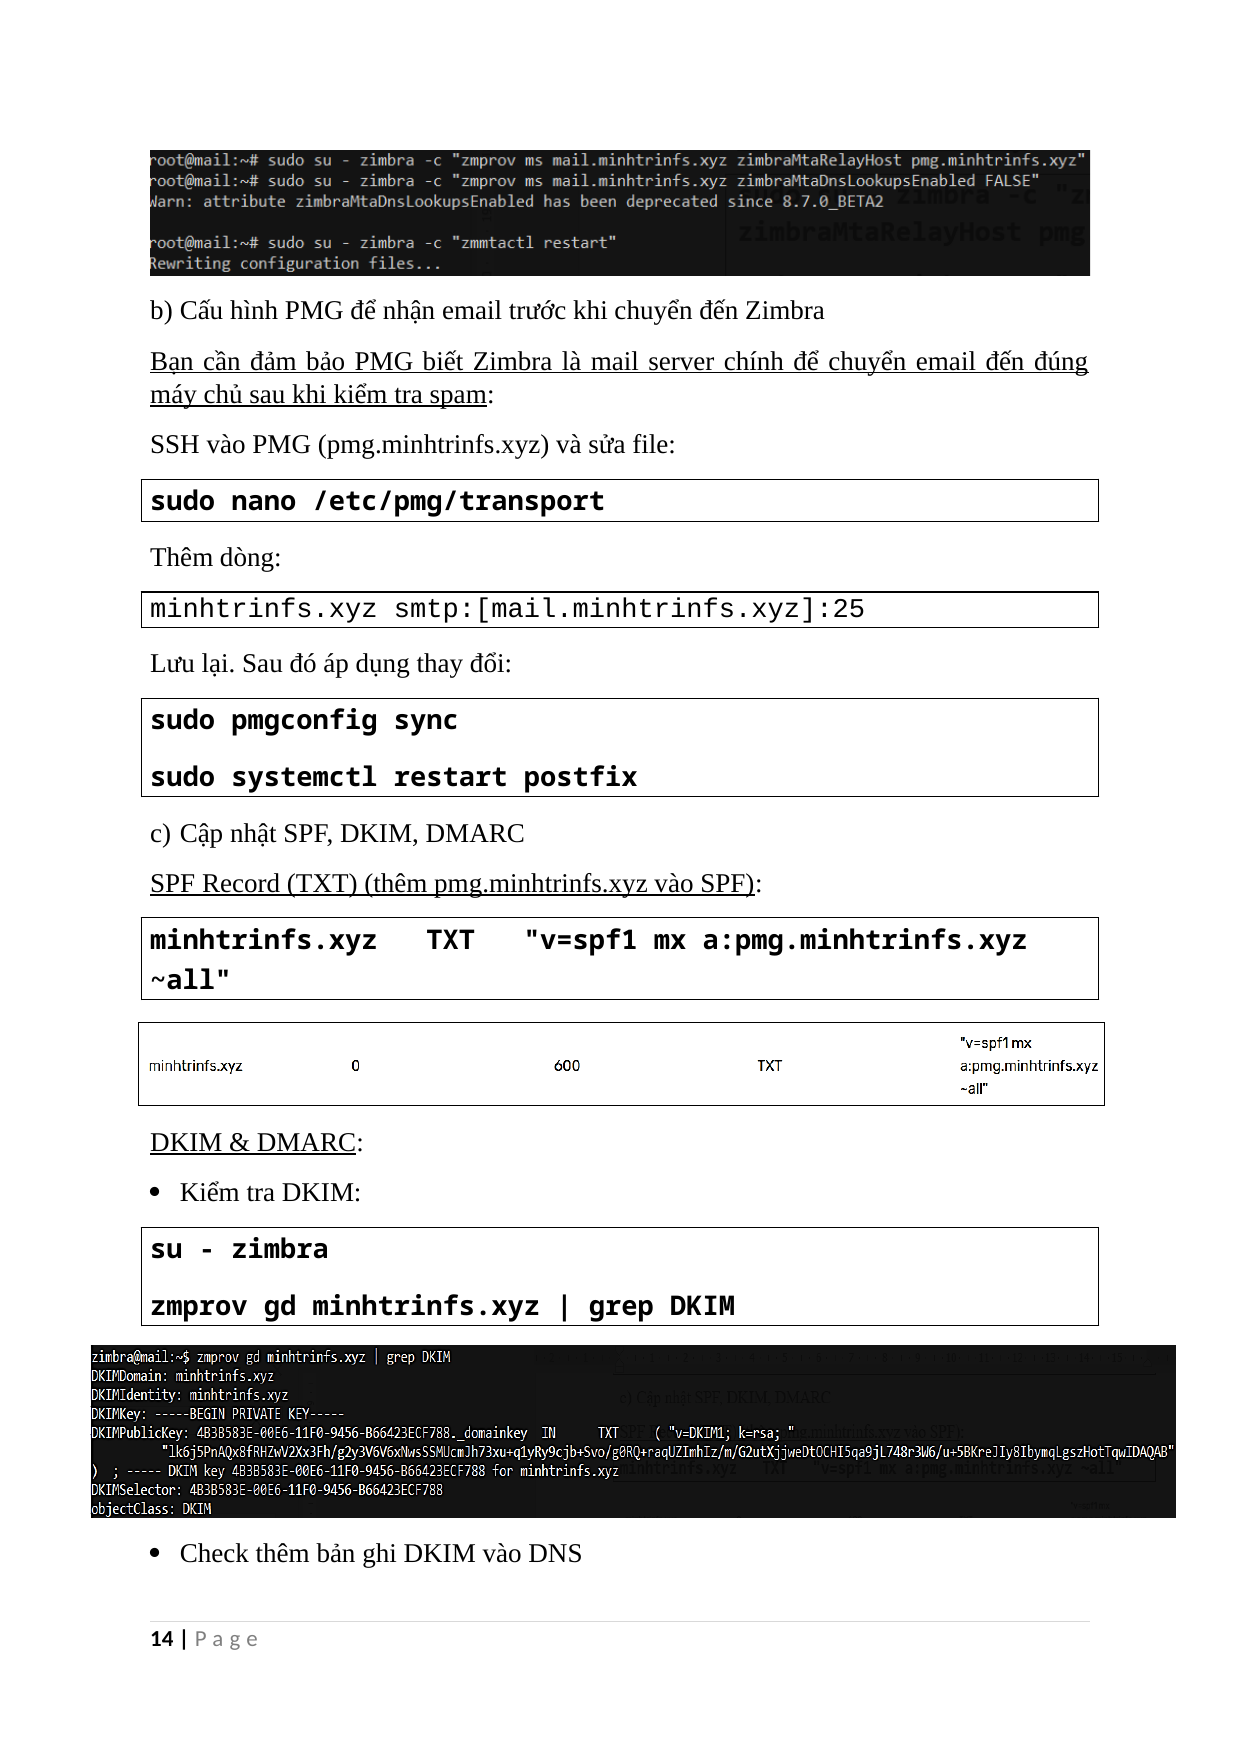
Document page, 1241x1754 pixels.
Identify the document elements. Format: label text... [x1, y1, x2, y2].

text sudo nano /etc/pmg/transport [142, 480, 1098, 521]
text SPF Record (TXT) (thêm pmg.minhtrinfs.xyz vào SPF): [150, 867, 1090, 898]
picture [139, 1023, 1104, 1105]
list Check thêm bản ghi DKIM vào DNS [150, 1537, 1090, 1568]
text sudo pmgconfig sync [142, 699, 1098, 738]
text Thêm dòng: [150, 541, 1090, 572]
text su - zimbra [142, 1228, 1098, 1267]
text Lưu lại. Sau đó áp dụng thay đổi: [150, 647, 1090, 679]
list Kiểm tra DKIM: [150, 1176, 1090, 1208]
text minhtrinfs.xyz TXT "v=spf1 mx a:pmg.minhtrinfs.xyz ~all" [142, 918, 1098, 999]
text SSH vào PMG (pmg.minhtrinfs.xyz) và sửa file: [150, 428, 1090, 459]
text minhtrinfs.xyz smtp:[mail.minhtrinfs.xyz]:25 [142, 593, 1098, 627]
text Bạn cần đảm bảo PMG biết Zimbra là mail server chính để chuyển email đến đúng máy chủ sau khi kiểm tra spam: [150, 344, 1090, 409]
list Cập nhật SPF, DKIM, DMARC [150, 817, 1090, 848]
text sudo systemctl restart postfix [142, 754, 1098, 796]
list Cấu hình PMG để nhận email trước khi chuyển đến Zimbra [150, 294, 1090, 326]
picture [150, 150, 1091, 276]
text DKIM & DMARC: [150, 1126, 1090, 1157]
text zmprov gd minhtrinfs.xyz | grep DKIM [142, 1283, 1098, 1325]
picture [90, 1345, 1176, 1518]
